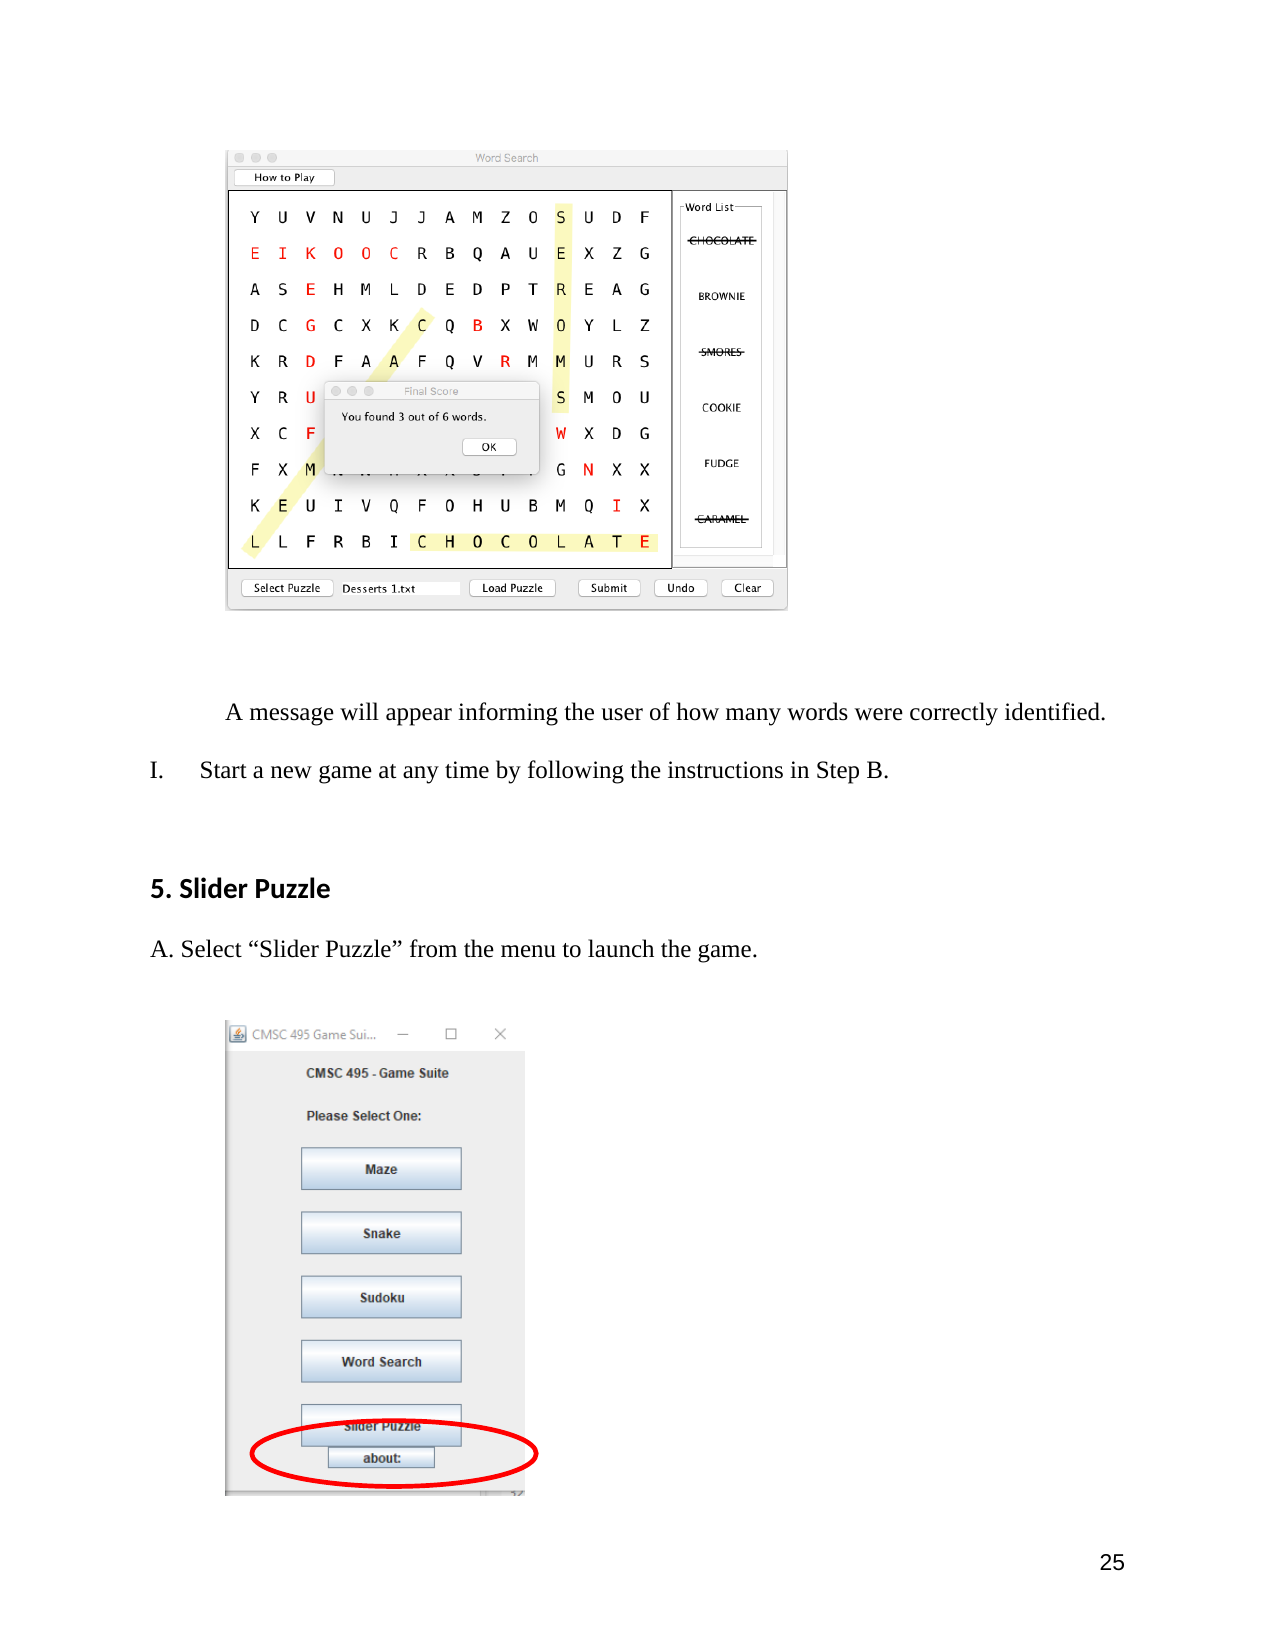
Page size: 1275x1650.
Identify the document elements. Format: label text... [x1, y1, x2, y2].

subtitle 5. Slider Puzzle [150, 870, 1125, 905]
text A. Select “Slider Puzzle” from the menu to launch the game. [150, 934, 1125, 963]
text A message will appear informing the user of how many words were correctly identified. [225, 697, 1125, 726]
picture [225, 150, 788, 611]
picture [225, 1020, 525, 1496]
picture [255, 1424, 525, 1484]
list Start a new game at any time by following the instructions in Step B. [149, 755, 1125, 783]
